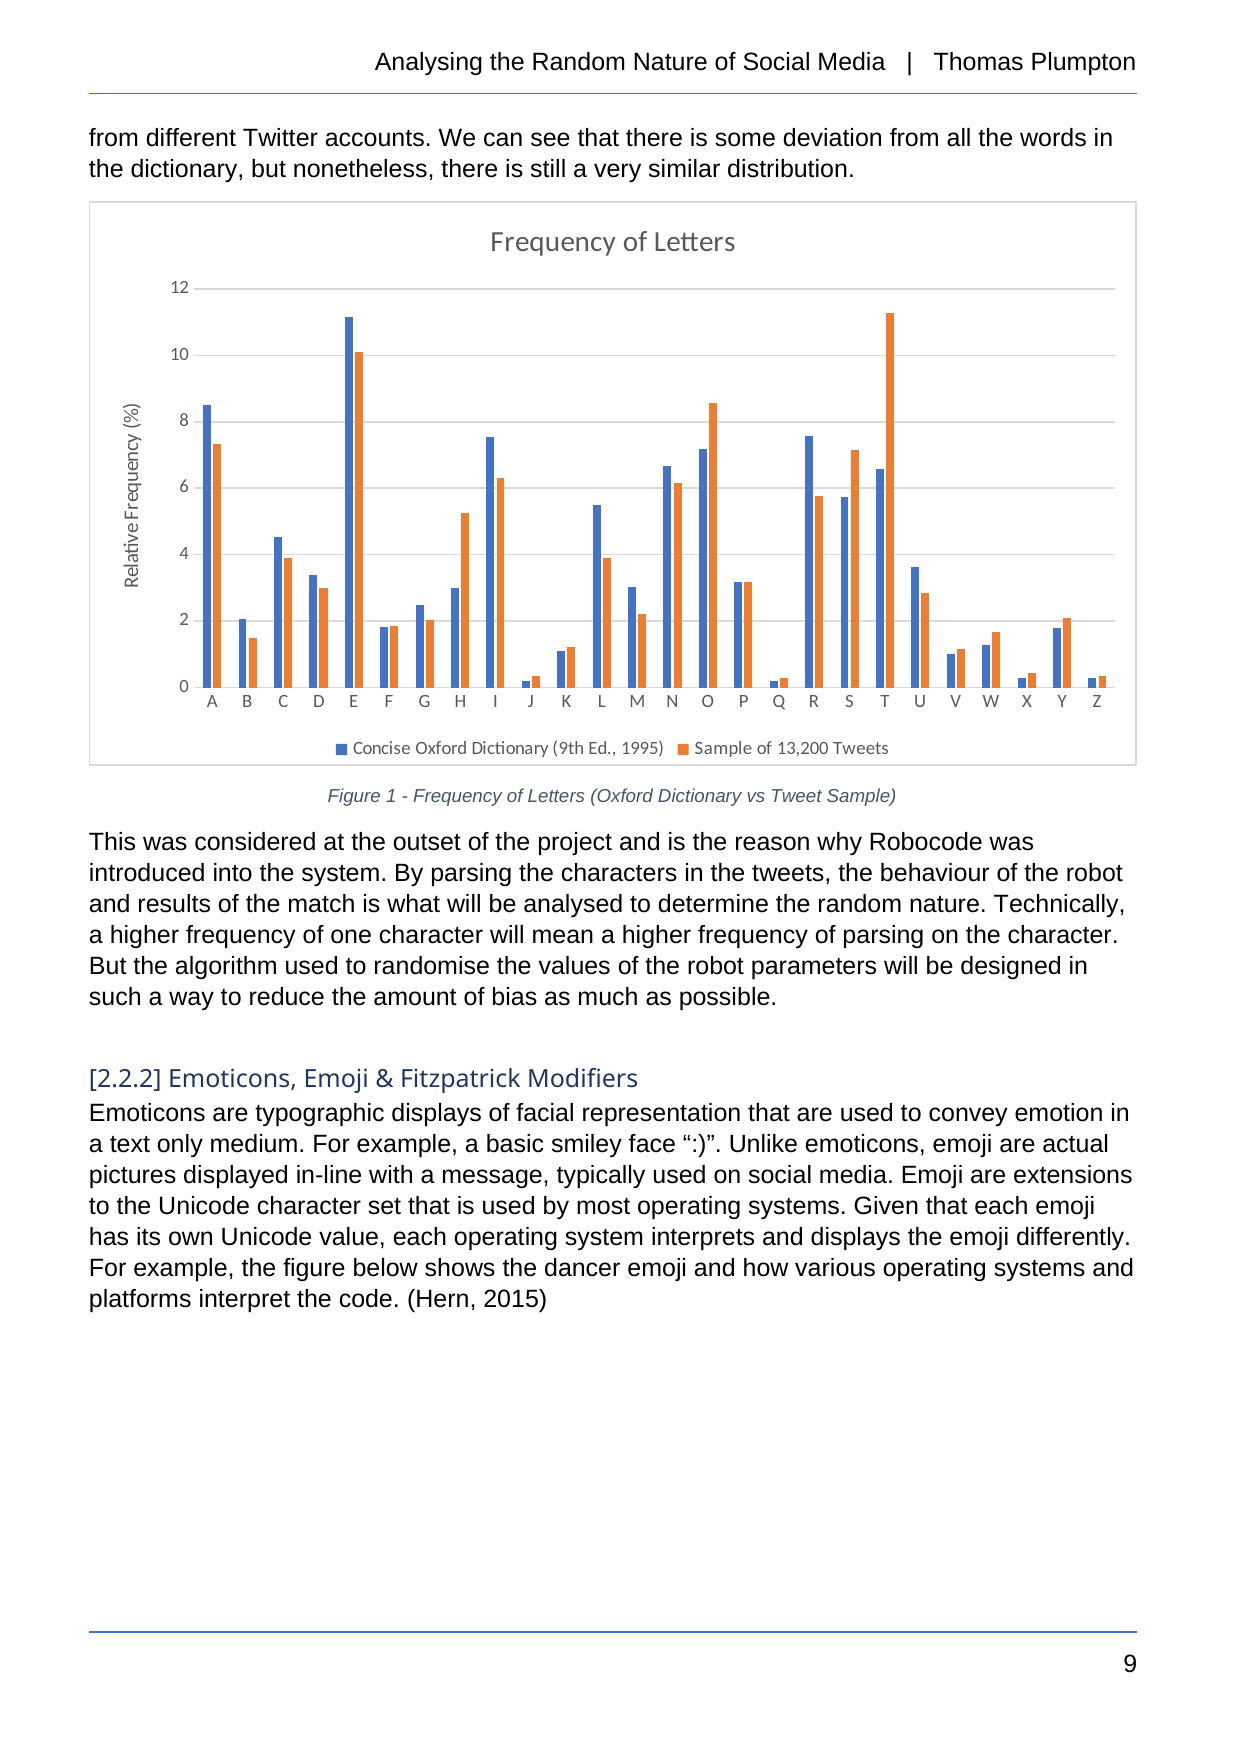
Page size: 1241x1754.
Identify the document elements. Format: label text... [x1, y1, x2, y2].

list This was considered at the outset of the project and is the reason why Robocode was introduced into the system. By parsing the characters in the tweets, the behaviour of the robot and results of the match is what will be analysed to determine the random nature. Technically, a higher frequency of one character will mean a higher frequency of parsing on the character. But the algorithm used to randomise the values of the robot parameters will be designed in such a way to reduce the amount of bias as much as possible. [89, 827, 1137, 1011]
text Emoticons are typographic displays of facial representation that are used to convey emotion in a text only medium. For example, a basic smiley face “:)”. Unlike emoticons, emoji are actual pictures displayed in-line with a message, typically used on social media. Emoji are extensions to the Unicode character set that is used by most operating systems. Given that each emoji has its own Unicode value, each operating system interprets and displays the emoji differently. For example, the figure below shows the dancer emoji and how various operating systems and platforms interpret the code. [89, 1098, 1137, 1313]
text Figure 1 - Frequency of Letters (Oxford Dictionary vs Tweet Sample) [89, 785, 1137, 806]
subtitle [2.2.2] Emoticons, Emoji & Fitzpatrick Modifiers [89, 1061, 1137, 1095]
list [89, 122, 1137, 182]
